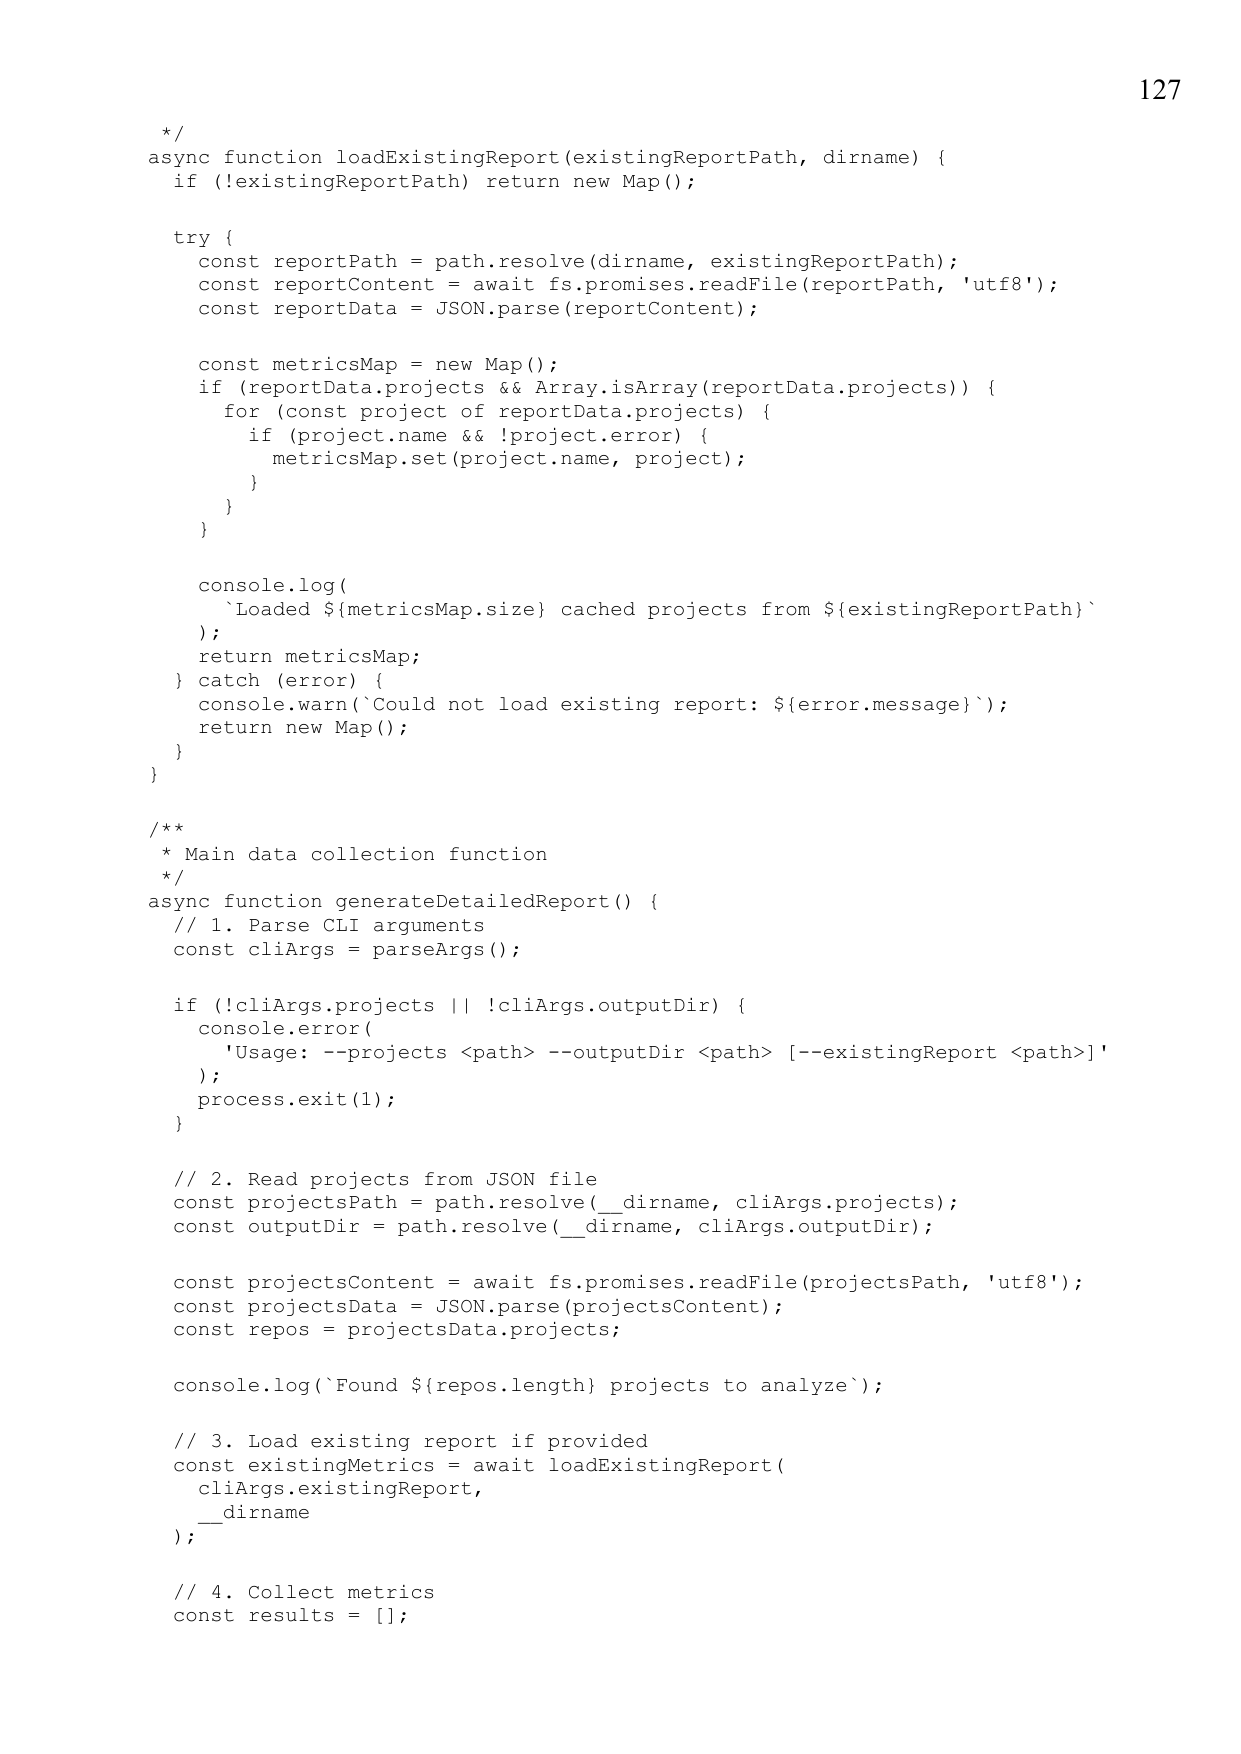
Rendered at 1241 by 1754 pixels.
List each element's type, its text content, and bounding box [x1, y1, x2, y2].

text } [148, 740, 1181, 763]
text cliArgs.existingReport, [148, 1477, 1181, 1501]
text } catch (error) { [148, 669, 1181, 692]
text async function generateDetailedReport() { [148, 890, 1181, 914]
text `Loaded ${metricsMap.size} cached projects from ${existingReportPath}` [148, 598, 1181, 622]
text process.exit(1); [148, 1088, 1181, 1112]
text // 4. Collect metrics [148, 1581, 1181, 1604]
text const results = []; [148, 1604, 1181, 1628]
text const outputDir = path.resolve(__dirname, cliArgs.outputDir); [148, 1215, 1181, 1239]
text ); [148, 1064, 1181, 1088]
text __dirname [148, 1501, 1181, 1525]
text const reportContent = await fs.promises.readFile(reportPath, 'utf8'); [148, 273, 1181, 297]
text */ [148, 123, 1181, 146]
text } [148, 763, 1181, 787]
text async function loadExistingReport(existingReportPath, dirname) { [148, 146, 1181, 170]
text * Main data collection function [148, 843, 1181, 867]
text const reportPath = path.resolve(dirname, existingReportPath); [148, 249, 1181, 273]
text const projectsData = JSON.parse(projectsContent); [148, 1294, 1181, 1318]
text // 1. Parse CLI arguments [148, 914, 1181, 938]
text // 2. Read projects from JSON file [148, 1168, 1181, 1191]
text if (!cliArgs.projects || !cliArgs.outputDir) { [148, 993, 1181, 1017]
text const existingMetrics = await loadExistingReport( [148, 1454, 1181, 1477]
text } [148, 518, 1181, 542]
text 'Usage: --projects <path> --outputDir <path> [--existingReport <path>]' [148, 1041, 1181, 1064]
text for (const project of reportData.projects) { [148, 400, 1181, 424]
text */ [148, 867, 1181, 890]
text } [148, 1112, 1181, 1135]
text if (!existingReportPath) return new Map(); [148, 170, 1181, 194]
text metricsMap.set(project.name, project); [148, 447, 1181, 471]
text /** [148, 819, 1181, 843]
text console.error( [148, 1017, 1181, 1041]
text } [148, 471, 1181, 495]
text ); [148, 622, 1181, 645]
text return metricsMap; [148, 645, 1181, 669]
text const metricsMap = new Map(); [148, 353, 1181, 376]
text const projectsPath = path.resolve(__dirname, cliArgs.projects); [148, 1191, 1181, 1215]
text ); [148, 1525, 1181, 1548]
text const cliArgs = parseArgs(); [148, 938, 1181, 961]
text // 3. Load existing report if provided [148, 1430, 1181, 1454]
text const repos = projectsData.projects; [148, 1318, 1181, 1342]
text const projectsContent = await fs.promises.readFile(projectsPath, 'utf8'); [148, 1271, 1181, 1294]
text } [148, 495, 1181, 518]
text return new Map(); [148, 716, 1181, 740]
text console.log(`Found ${repos.length} projects to analyze`); [148, 1374, 1181, 1398]
text if (reportData.projects && Array.isArray(reportData.projects)) { [148, 376, 1181, 400]
text console.warn(`Could not load existing report: ${error.message}`); [148, 692, 1181, 716]
text try { [148, 226, 1181, 249]
text if (project.name && !project.error) { [148, 424, 1181, 447]
text console.log( [148, 574, 1181, 598]
text const reportData = JSON.parse(reportContent); [148, 297, 1181, 321]
